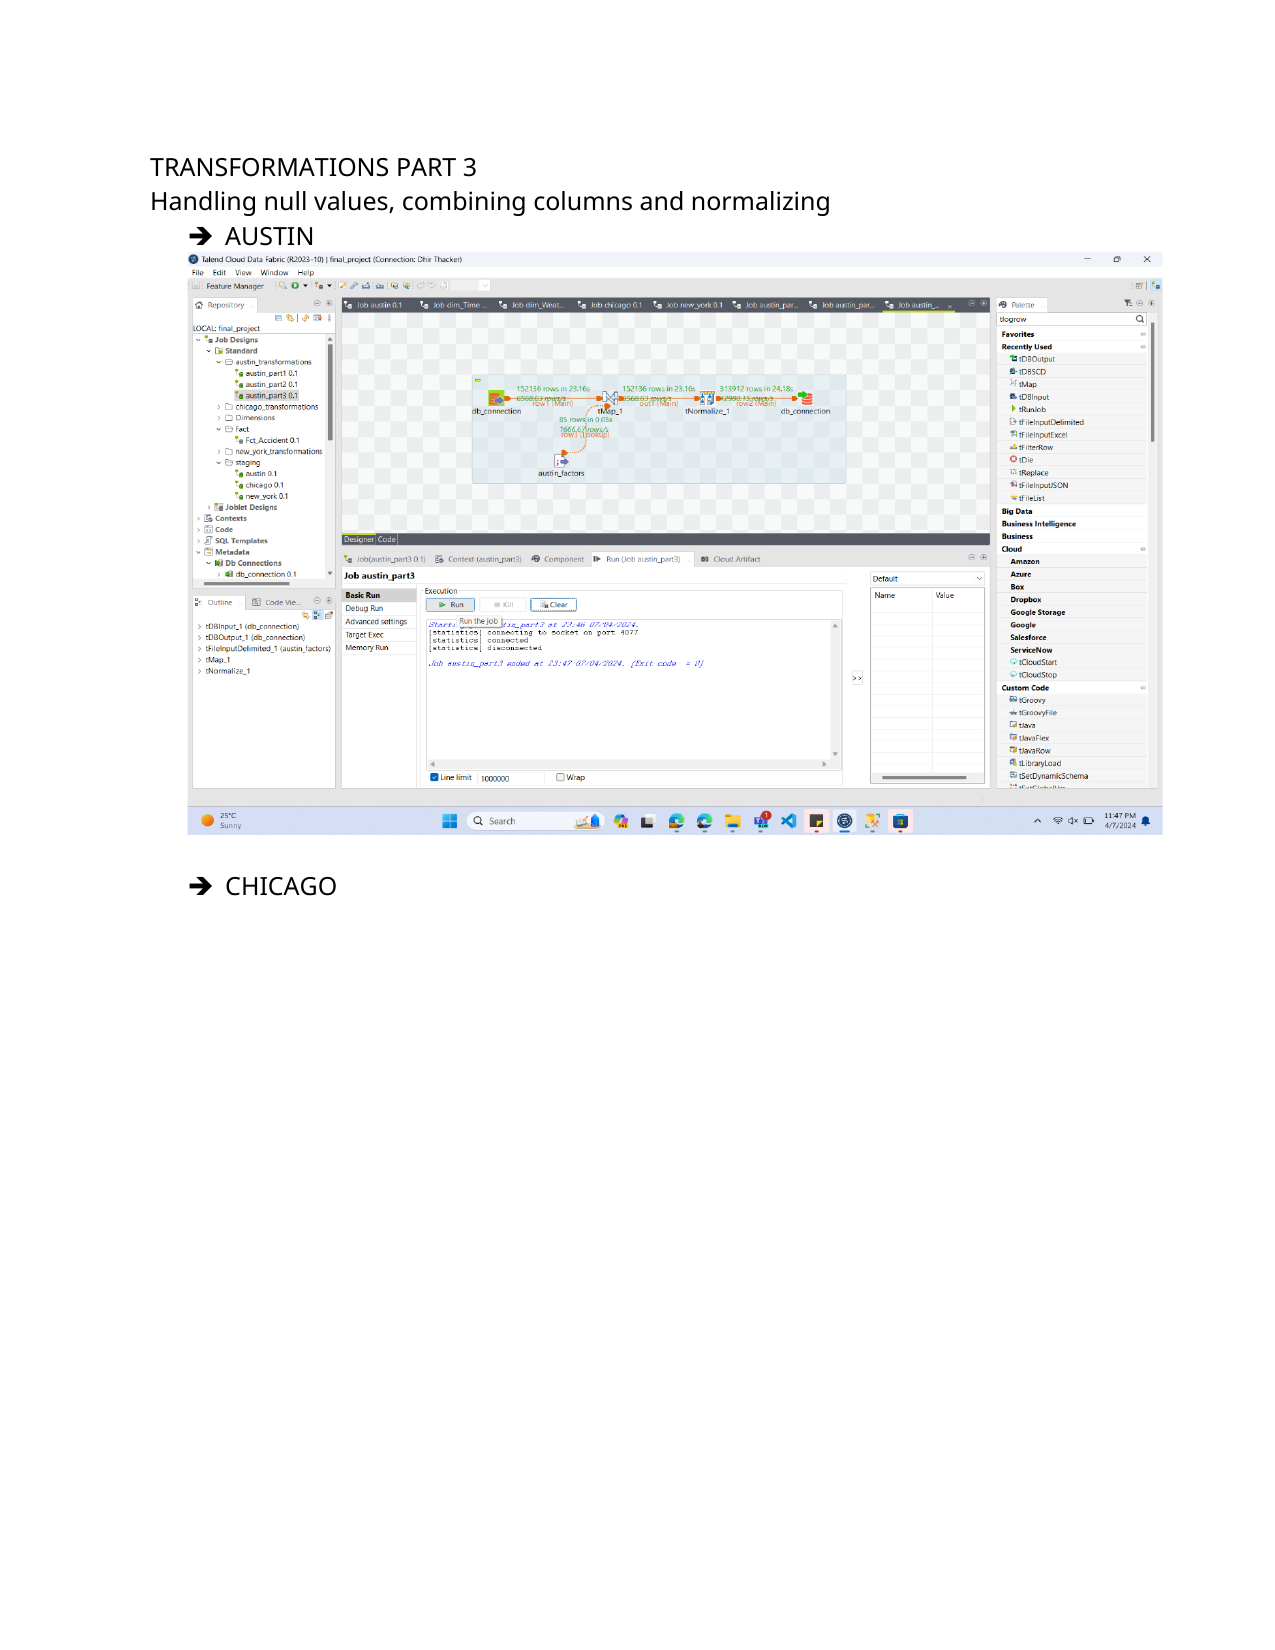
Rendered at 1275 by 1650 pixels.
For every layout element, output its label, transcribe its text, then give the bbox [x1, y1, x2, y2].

list CHICAGO [187, 868, 1125, 902]
list AUSTIN [187, 218, 1125, 252]
text Handling null values, combining columns and normalizing [150, 184, 1125, 218]
text TRANSFORMATIONS PART 3 [150, 150, 1125, 184]
picture [187, 252, 1163, 835]
